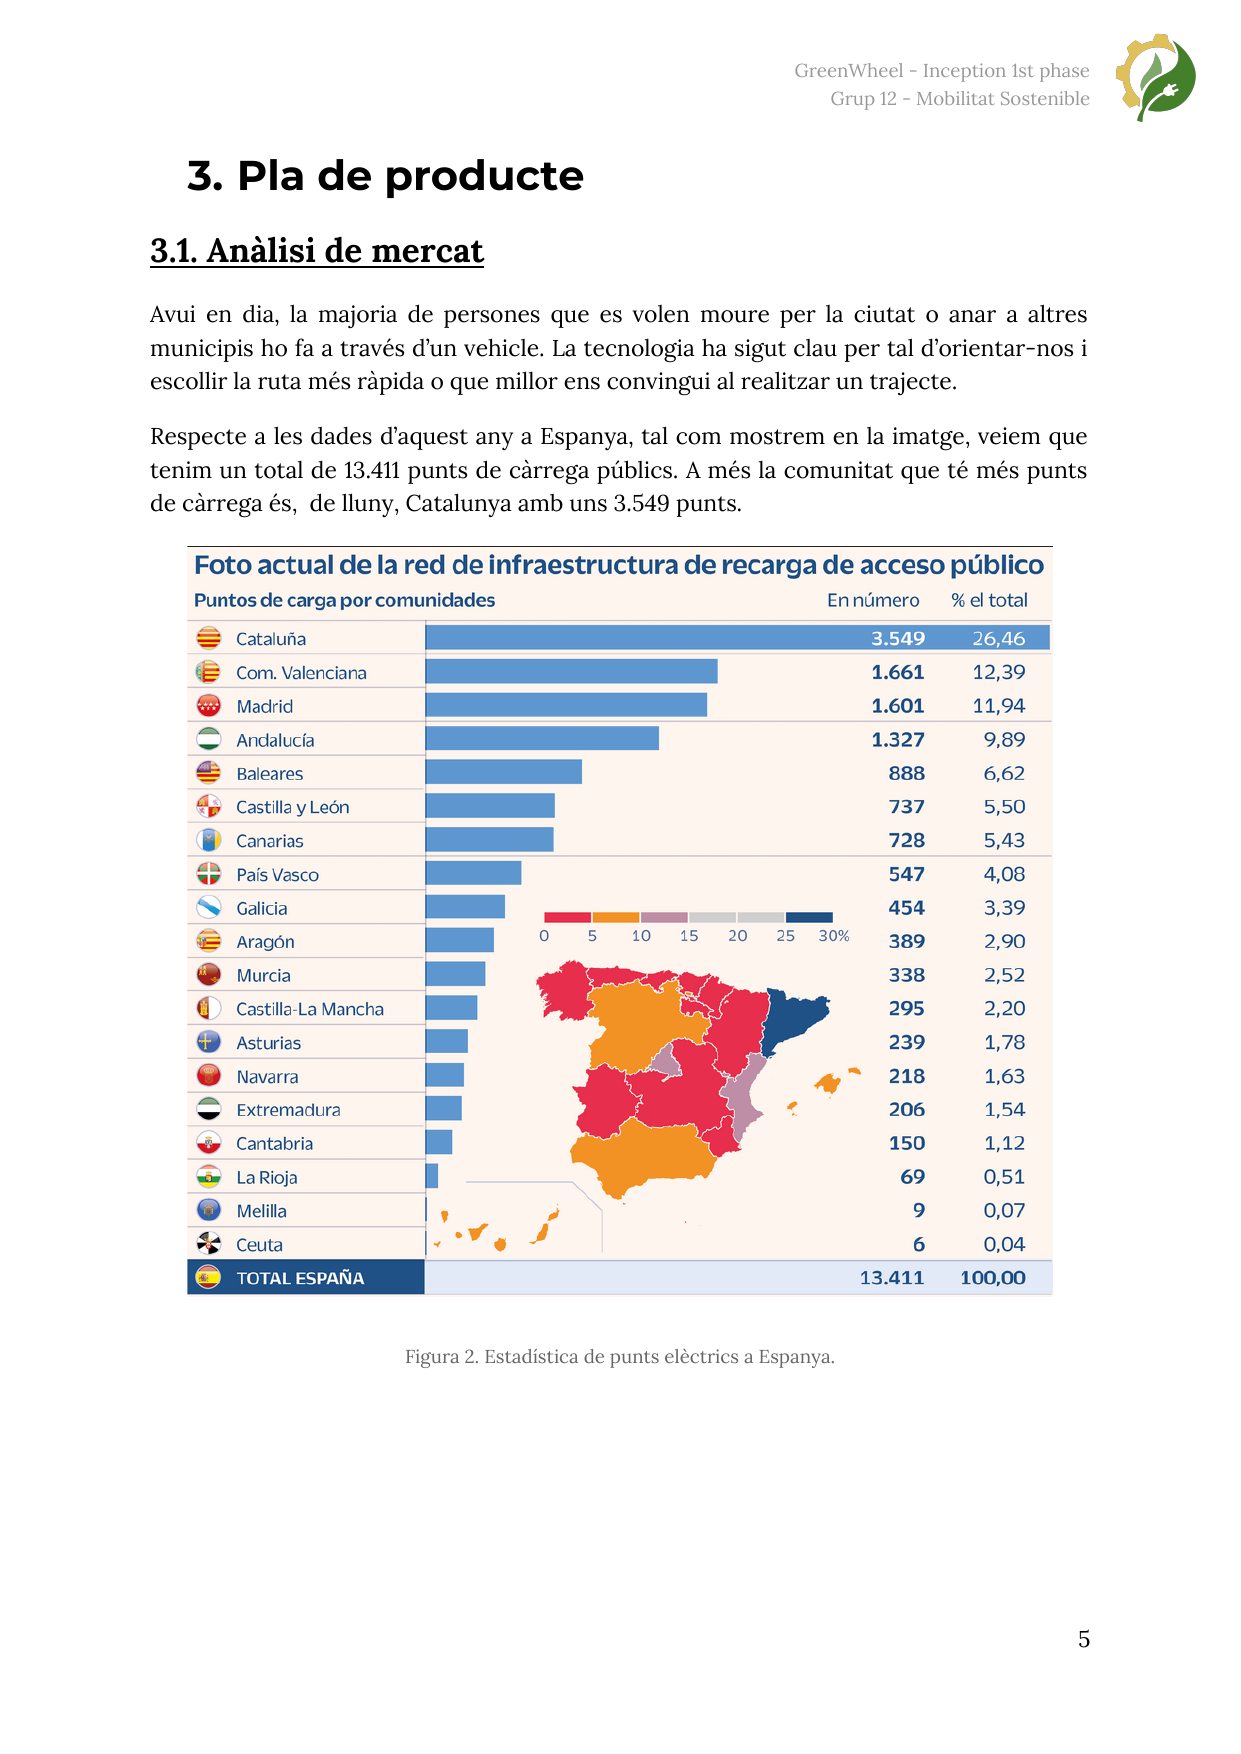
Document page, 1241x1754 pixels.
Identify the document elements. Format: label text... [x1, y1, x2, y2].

subtitle 3.1. Anàlisi de mercat [150, 229, 1090, 272]
picture [187, 546, 1053, 1297]
picture [1107, 20, 1209, 127]
text Avui en dia, la majoria de persones que es volen moure per la ciutat o anar a altres municipis ho fa a través d’un vehicle. La tecnologia ha sigut clau per tal d’orientar-nos i escollir la ruta més ràpida o que millor ens convingui al realitzar un trajecte. [150, 299, 1090, 396]
text Respecte a les dades d’aquest any a Espanya, tal com mostrem en la imatge, veiem que tenim un total de 13.411 punts de càrrega públics. A més la comunitat que té més punts de càrrega és, de lluny, Catalunya amb uns 3.549 punts. [150, 421, 1090, 518]
subtitle Pla de producte [187, 150, 1090, 201]
subtitle Figura 2. Estadística de punts elèctrics a Espanya. [150, 1307, 1090, 1368]
